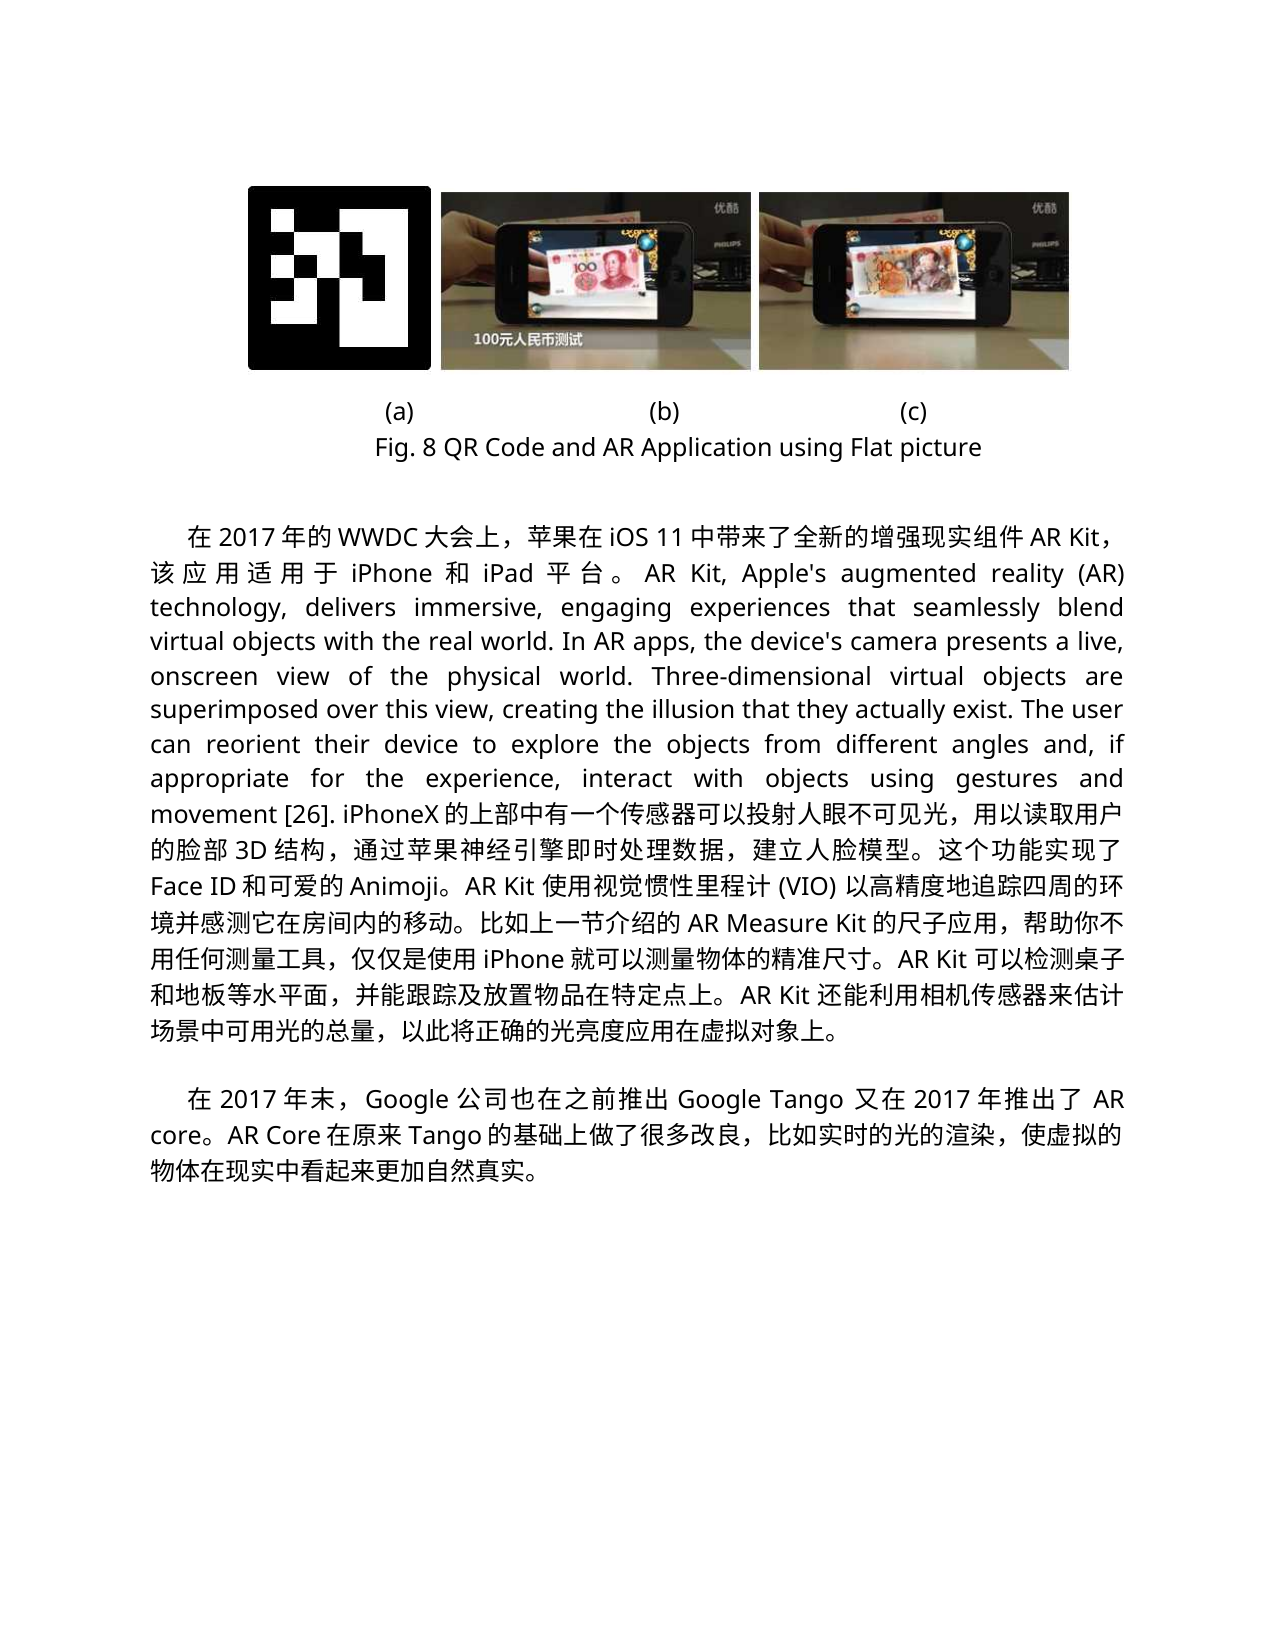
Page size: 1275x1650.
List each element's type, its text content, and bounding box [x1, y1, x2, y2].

picture [240, 177, 1073, 375]
list Fig. 8 QR Code and AR Application using Flat picture [231, 430, 1125, 464]
text 在2017年的WWDC大会上，苹果在iOS 11中带来了全新的增强现实组件AR Kit，该应用适用于iPhone和iPad平台。AR Kit, Apple's augmented reality (AR) technology, delivers immersive, engaging experiences that seamlessly blend virtual objects with the real world. In AR apps, the device's camera presents a live, onscreen view of the physical world. Three-dimensional virtual objects are superimposed over this view, creating the illusion that they actually exist. The user can reorient their device to explore the objects from different angles and, if appropriate for the experience, interact with objects using gestures and movement [26]. iPhoneX的上部中有一个传感器可以投射人眼不可见光，用以读取用户的脸部3D结构，通过苹果神经引擎即时处理数据，建立人脸模型。这个功能实现了Face ID和可爱的Animoji。AR Kit 使用视觉惯性里程计 (VIO) 以高精度地追踪四周的环境并感测它在房间内的移动。比如上一节介绍的AR Measure Kit的尺子应用，帮助你不用任何测量工具，仅仅是使用iPhone就可以测量物体的精准尺寸。AR Kit 可以检测桌子和地板等水平面，并能跟踪及放置物品在特定点上。AR Kit 还能利用相机传感器来估计场景中可用光的总量，以此将正确的光亮度应用在虚拟对象上。 [150, 517, 1125, 1048]
text 在2017年末，Google公司也在之前推出Google Tango 又在2017年推出了 AR core。AR Core在原来Tango的基础上做了很多改良，比如实时的光的渲染，使虚拟的物体在现实中看起来更加自然真实。 [150, 1079, 1125, 1188]
list (b) (c) [187, 393, 1125, 427]
